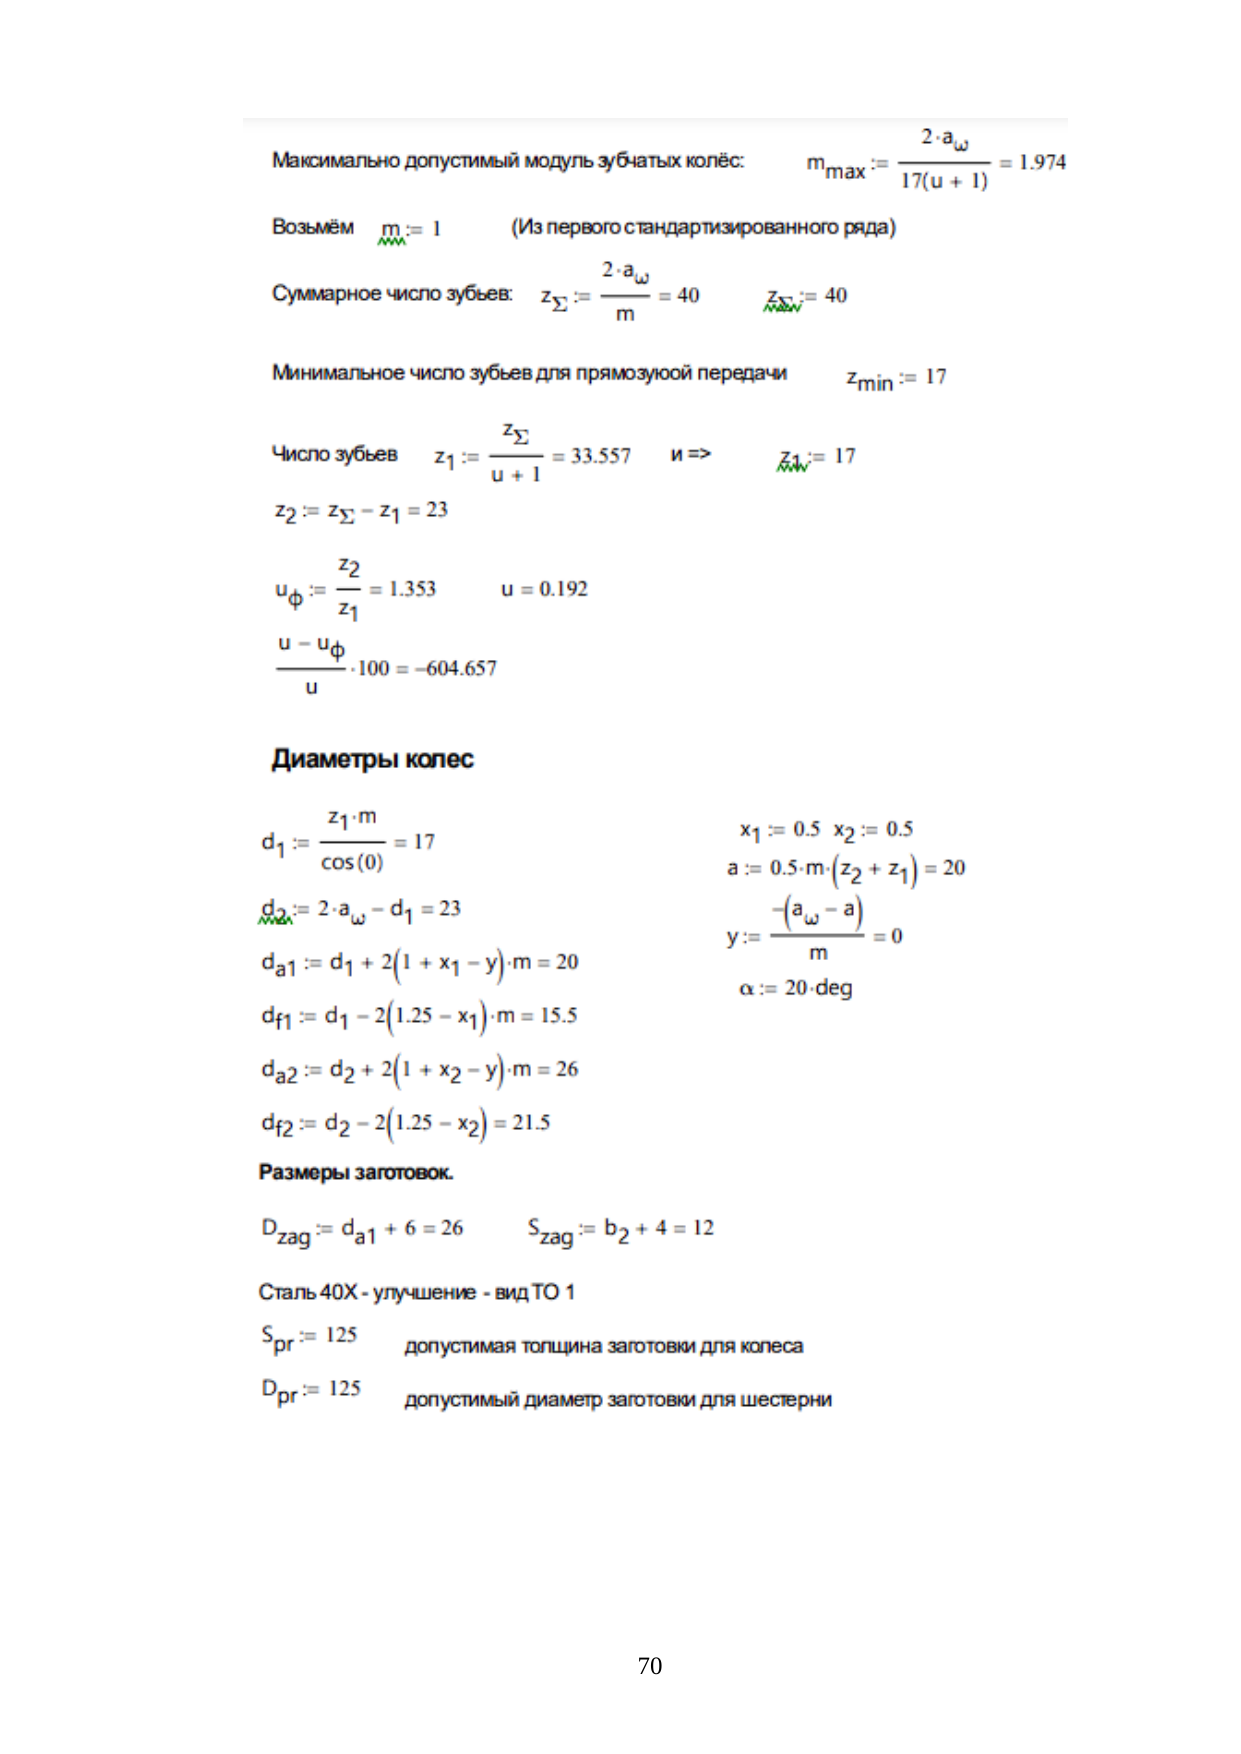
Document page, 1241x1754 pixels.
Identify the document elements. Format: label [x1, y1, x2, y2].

picture [243, 118, 1068, 1429]
